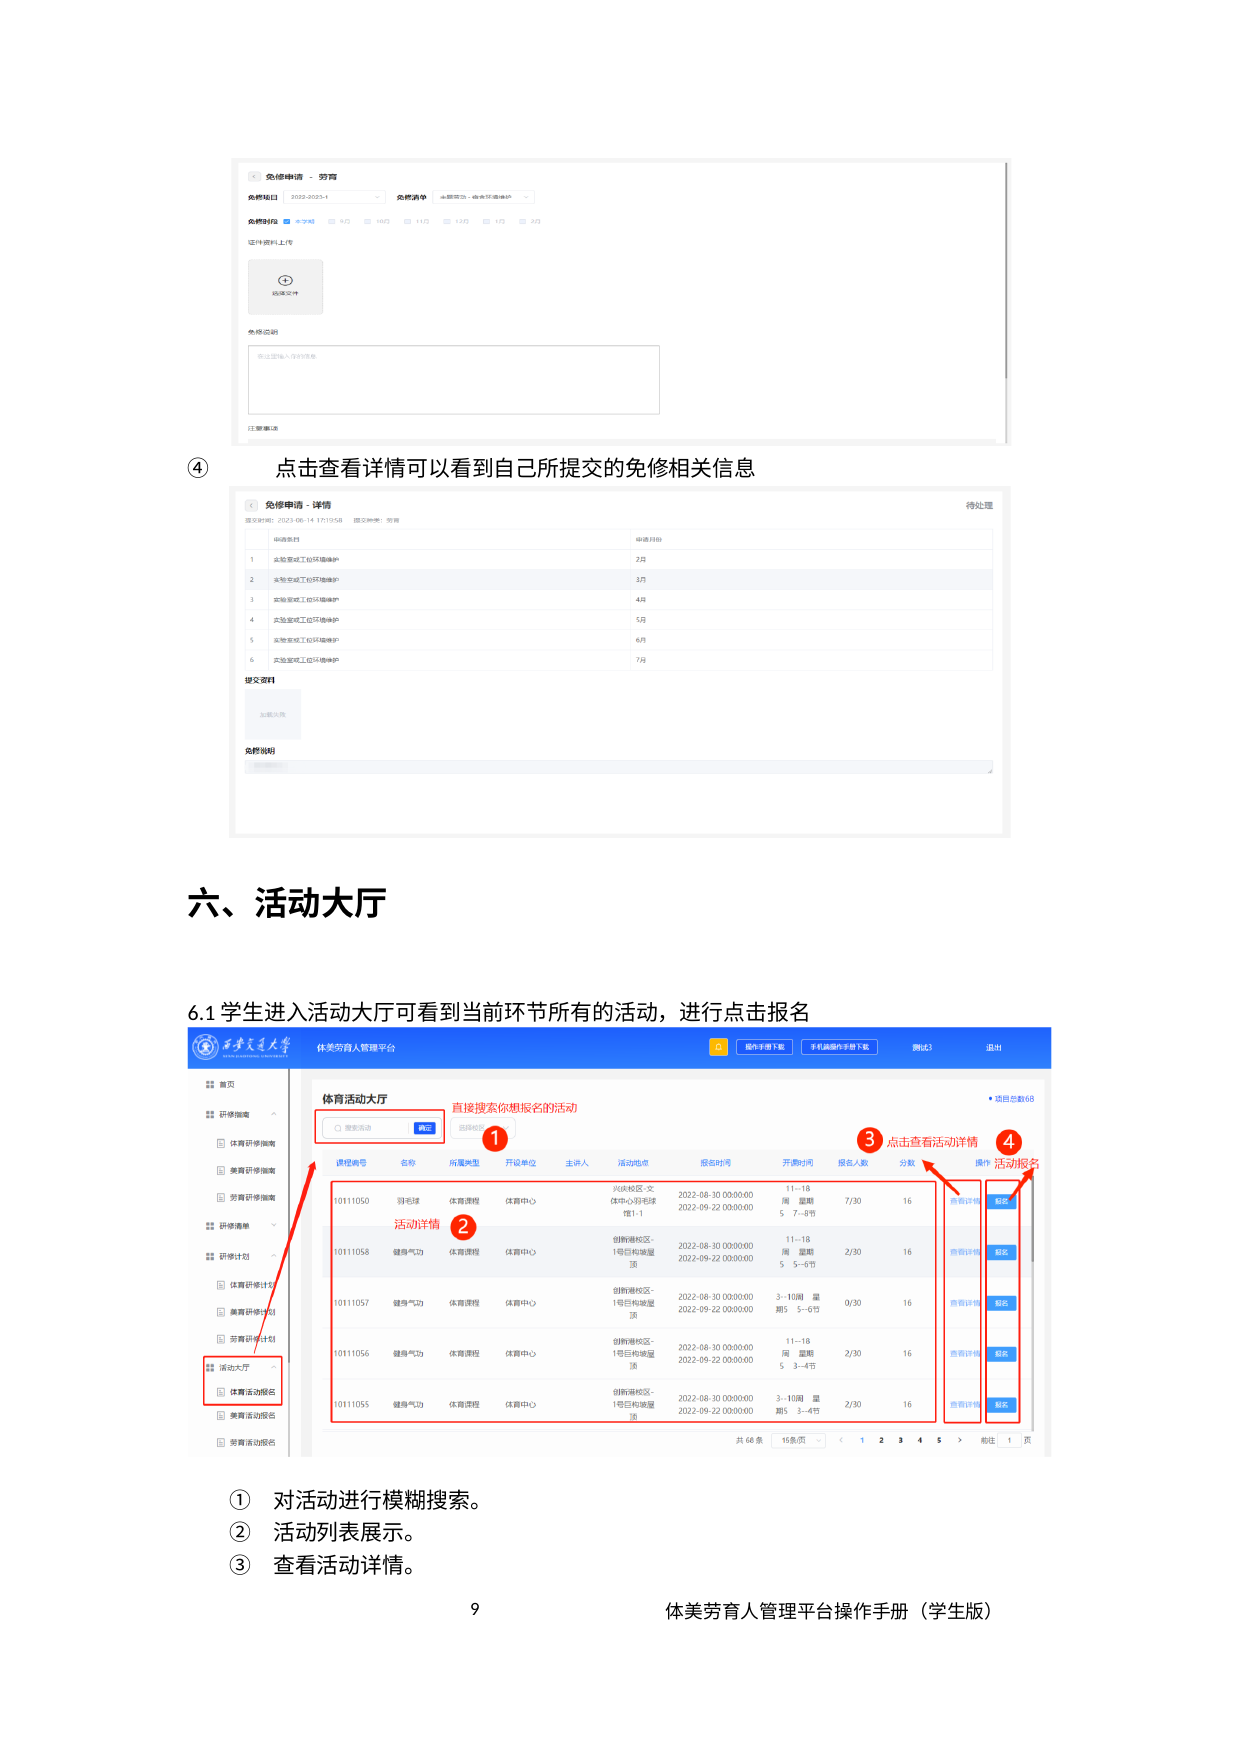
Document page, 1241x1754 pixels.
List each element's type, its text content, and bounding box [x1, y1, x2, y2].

text 6.1 学生进入活动大厅可看到当前环节所有的活动，进行点击报名 [187, 995, 1053, 1027]
list 查看活动详情。 [187, 1547, 1053, 1580]
list 点击查看详情可以看到自己所提交的免修相关信息 [187, 451, 1053, 483]
list 活动列表展示。 [187, 1515, 1053, 1547]
picture [231, 158, 1012, 446]
subtitle 六、活动大厅 [187, 868, 1053, 933]
picture [229, 486, 1011, 838]
picture [187, 1027, 1052, 1457]
list 对活动进行模糊搜索。 [187, 1482, 1053, 1515]
